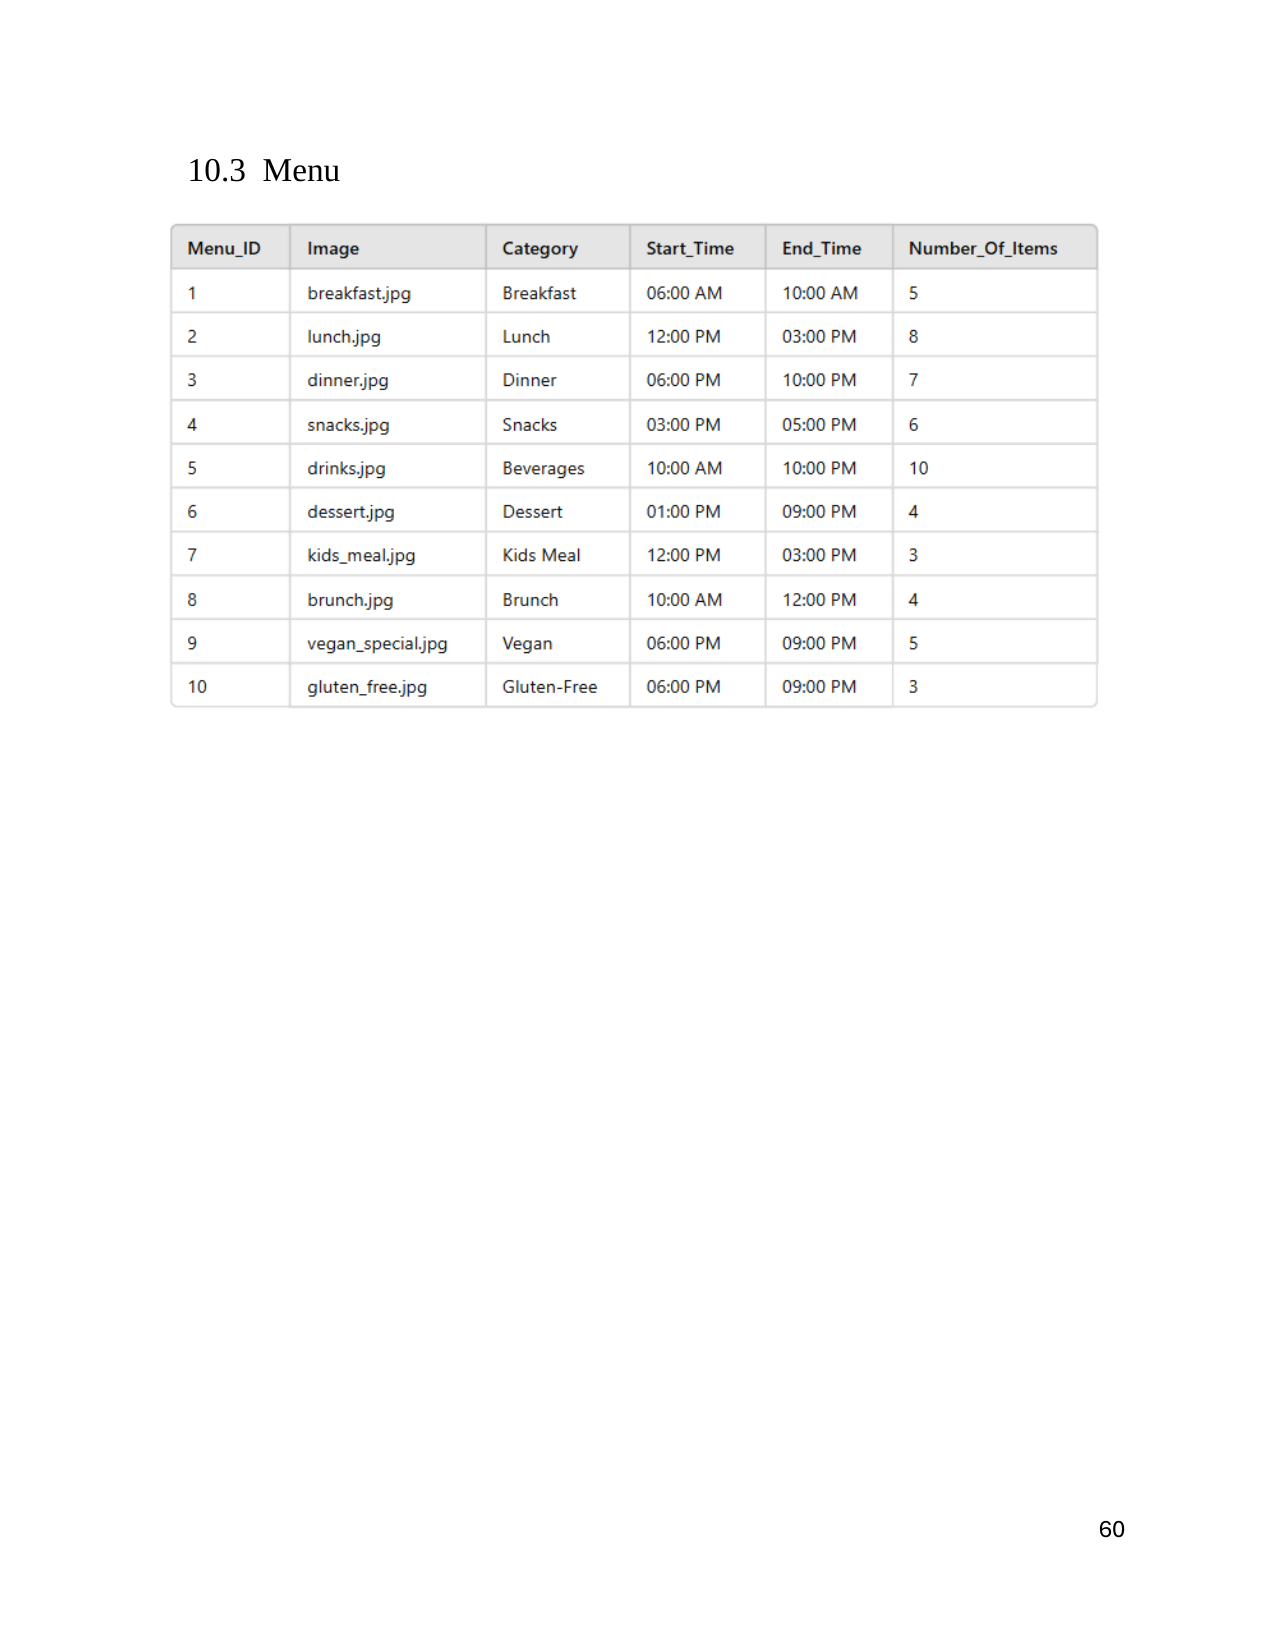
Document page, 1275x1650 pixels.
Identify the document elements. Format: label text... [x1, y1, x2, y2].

picture [150, 215, 1125, 716]
subtitle Menu [187, 150, 1125, 188]
